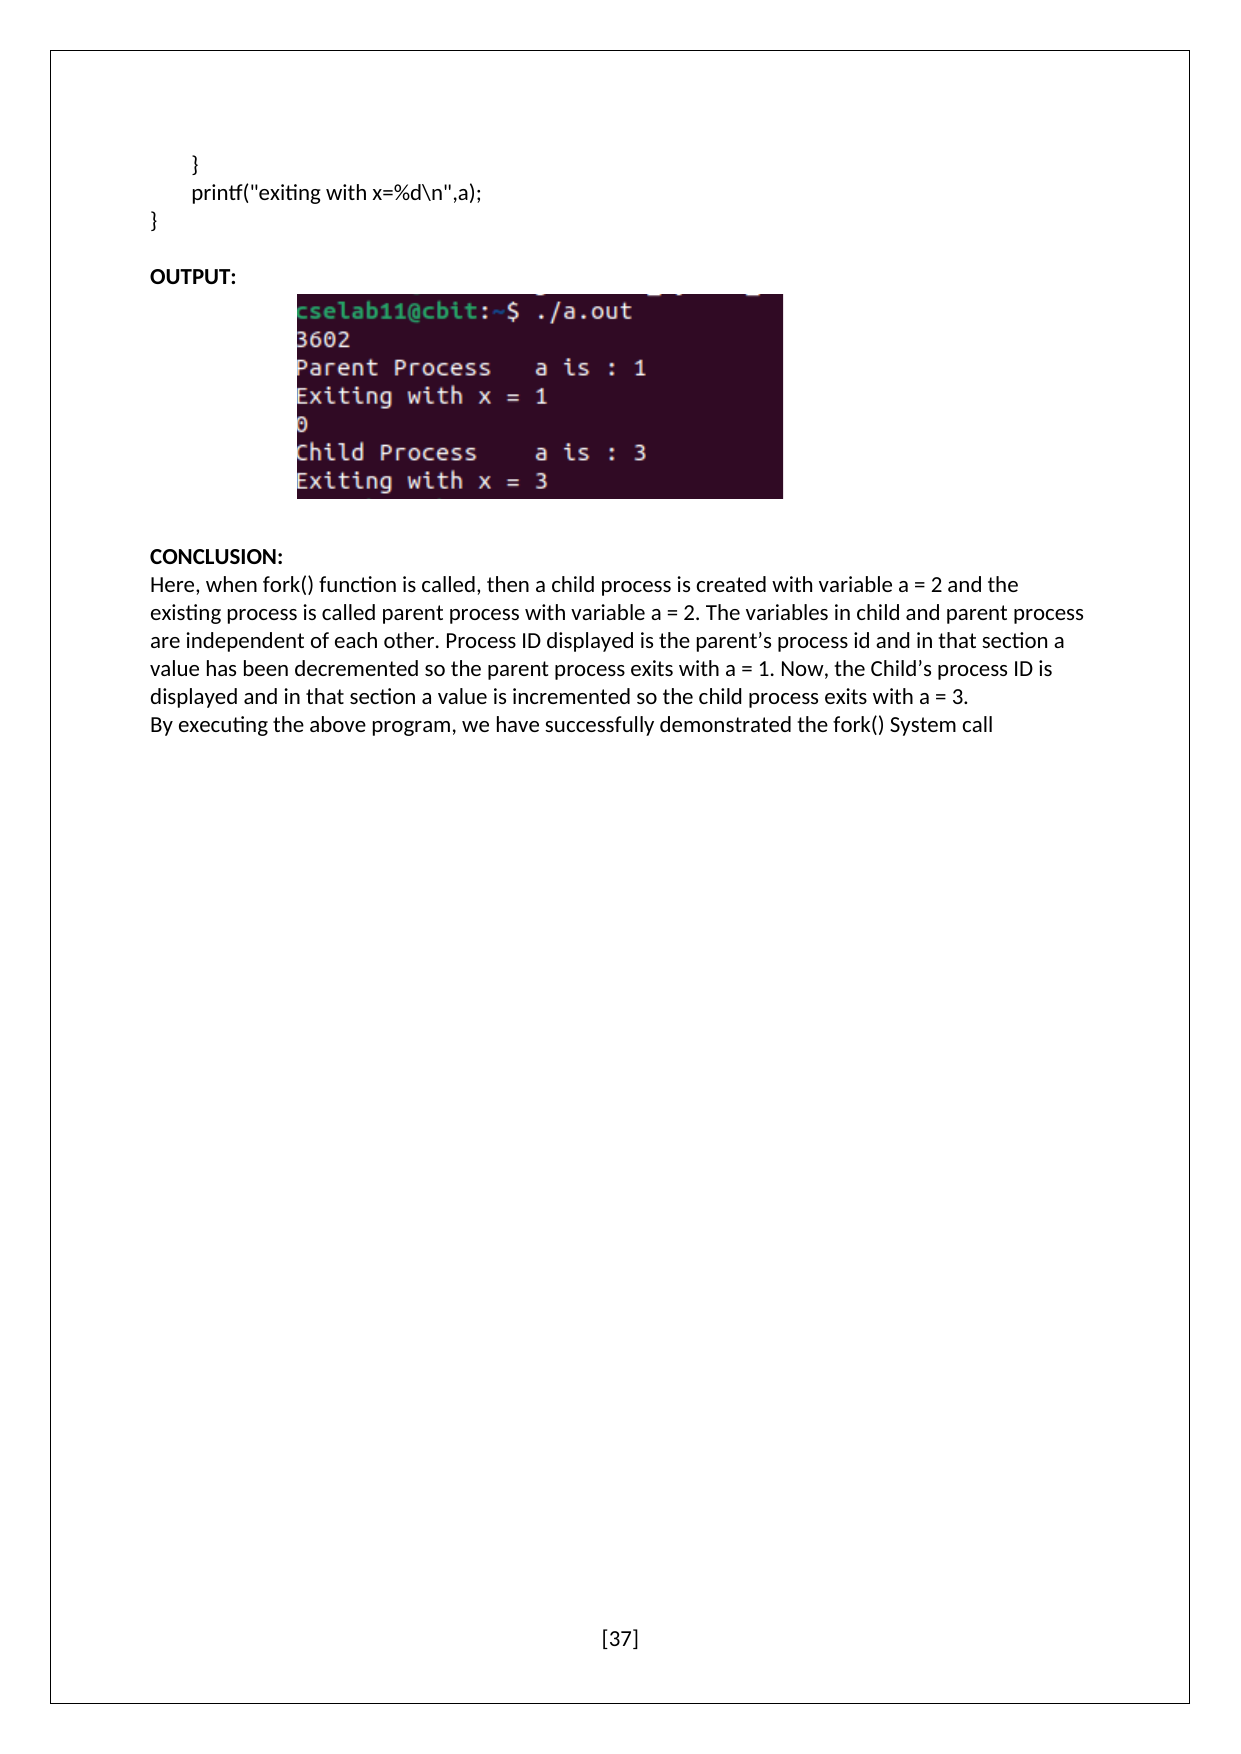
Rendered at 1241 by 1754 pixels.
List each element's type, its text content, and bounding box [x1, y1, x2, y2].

picture [295, 294, 782, 497]
text printf("exiting with x=%d\n",a); [150, 178, 1090, 206]
text Here, when fork() function is called, then a child process is created with variable a = 2 and the existing process is called parent process with variable a = 2. The variables in child and parent process are independent of each other. Process ID displayed is the parent’s process id and in that section a value has been decremented so the parent process exits with a = 1. Now, the Child’s process ID is displayed and in that section a value is incremented so the child process exits with a = 3. [150, 570, 1090, 710]
text OUTPUT: [150, 262, 1090, 290]
text } [150, 150, 1090, 178]
text CONCLUSION: [150, 542, 1090, 570]
text By executing the above program, we have successfully demonstrated the fork() System call [150, 710, 1090, 738]
text } [150, 206, 1090, 234]
